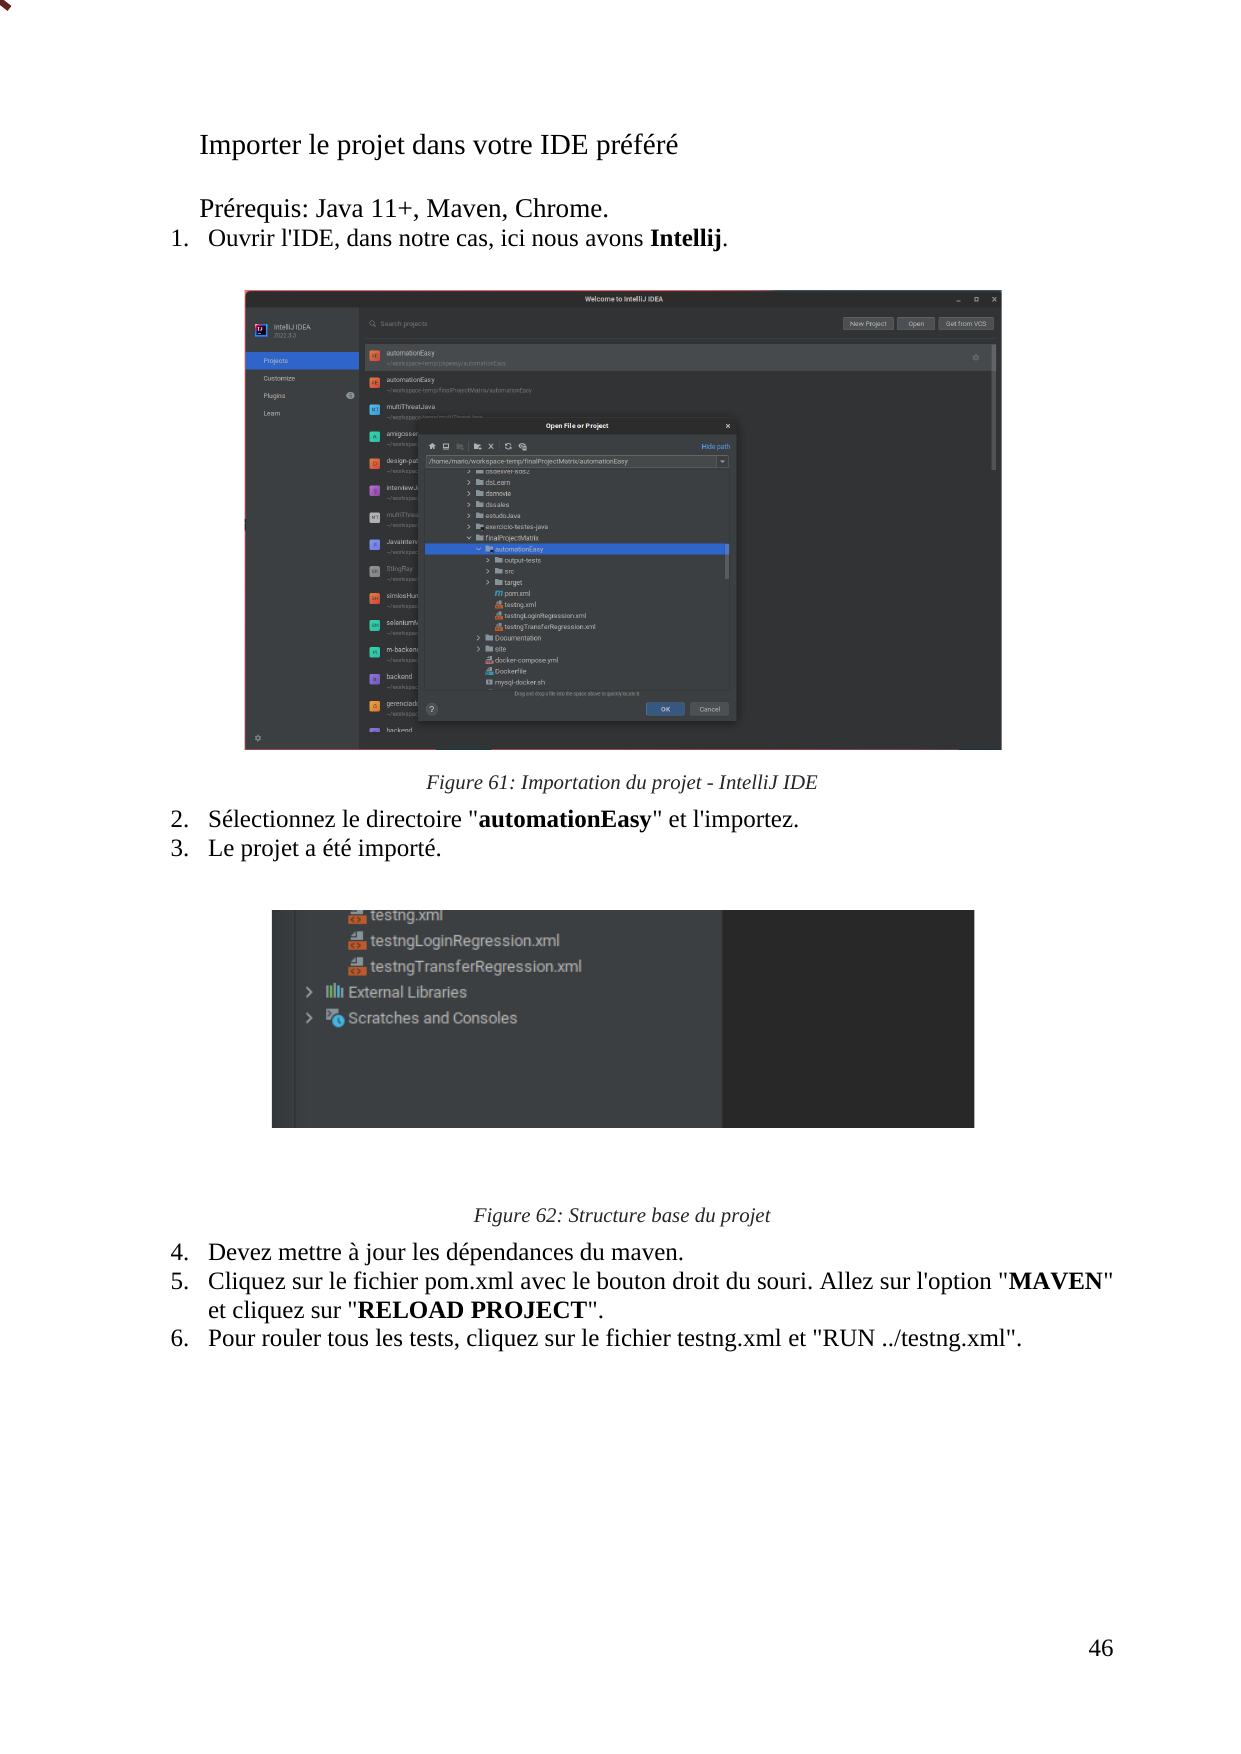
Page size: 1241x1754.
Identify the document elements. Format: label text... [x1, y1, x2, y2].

picture [244, 290, 1002, 750]
text Importer le projet dans votre IDE préféré [133, 127, 1113, 161]
table_header [133, 900, 1113, 1192]
picture [271, 910, 975, 1128]
list Cliquez sur le fichier pom.xml avec le bouton droit du souri. Allez sur l'option "MAVEN" et cliquez sur "RELOAD PROJECT". [170, 1266, 1113, 1323]
table_cell Figure 62: Structure base du projet [133, 1192, 1113, 1237]
table_header [133, 280, 1113, 760]
list Sélectionnez le directoire "automationEasy" et l'importez. [170, 804, 1113, 833]
list Ouvrir l'IDE, dans notre cas, ici nous avons Intellij. [170, 223, 1113, 252]
table_cell Figure 61: Importation du projet - IntelliJ IDE [133, 760, 1113, 804]
list Devez mettre à jour les dépendances du maven. [170, 1237, 1113, 1266]
list Pour rouler tous les tests, cliquez sur le fichier testng.xml et "RUN ../testng.xml". [170, 1323, 1113, 1352]
text Prérequis: Java 11+, Maven, Chrome. [133, 192, 1113, 223]
list Le projet a été importé. [170, 833, 1113, 862]
